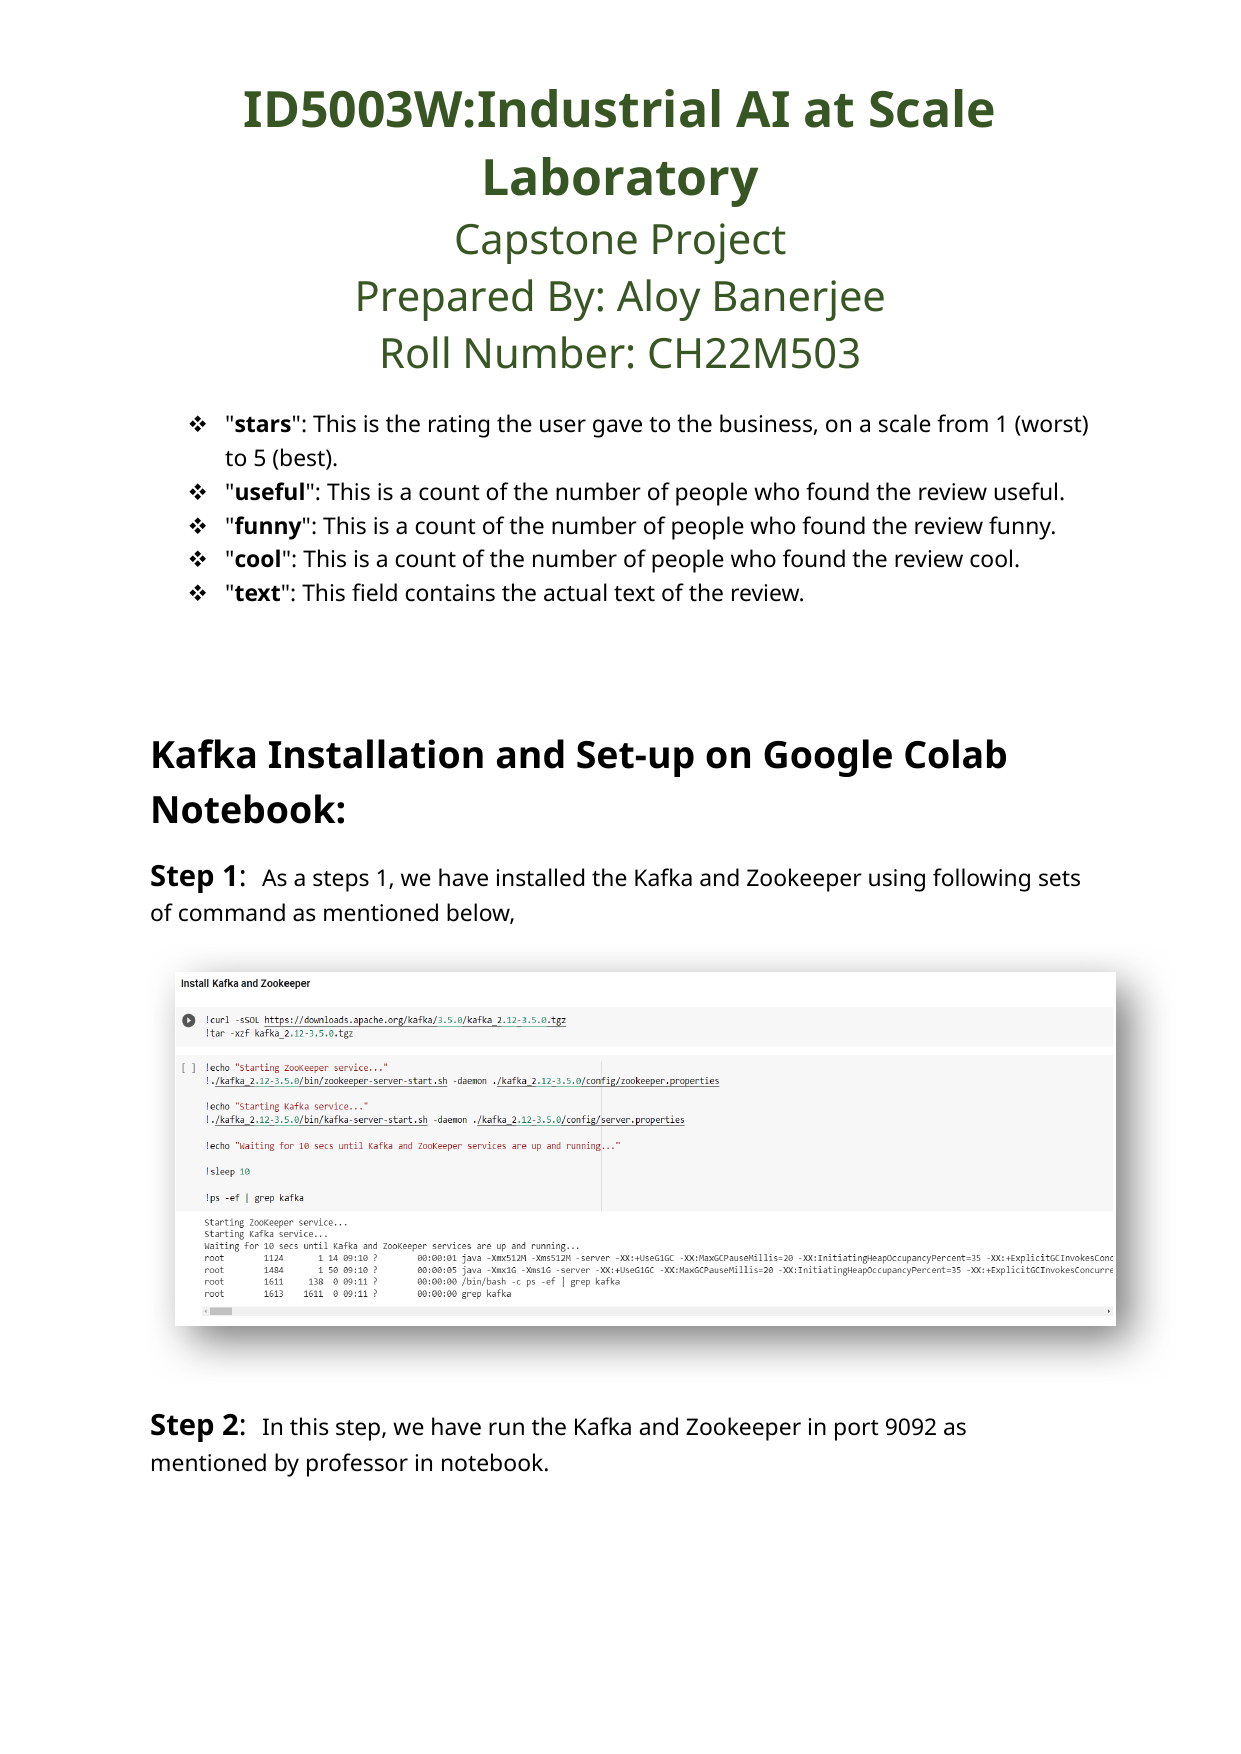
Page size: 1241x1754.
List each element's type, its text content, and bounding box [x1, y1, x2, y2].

text Kafka Installation and Set-up on Google Colab Notebook: [150, 728, 1090, 834]
list "text": This field contains the actual text of the review. [187, 577, 1090, 608]
list "funny": This is a count of the number of people who found the review funny. [187, 509, 1090, 541]
list "cool": This is a count of the number of people who found the review cool. [187, 543, 1090, 574]
picture [175, 972, 1116, 1326]
list "useful": This is a count of the number of people who found the review useful. [187, 476, 1090, 507]
list "stars": This is the rating the user gave to the business, on a scale from 1 (worst) to 5 (best). [187, 408, 1090, 473]
text Step 2: In this step, we have run the Kafka and Zookeeper in port 9092 as mentioned by professor in notebook. [150, 1404, 1090, 1478]
text Step 1: As a steps 1, we have installed the Kafka and Zookeeper using following sets of command as mentioned below, [150, 855, 1090, 929]
